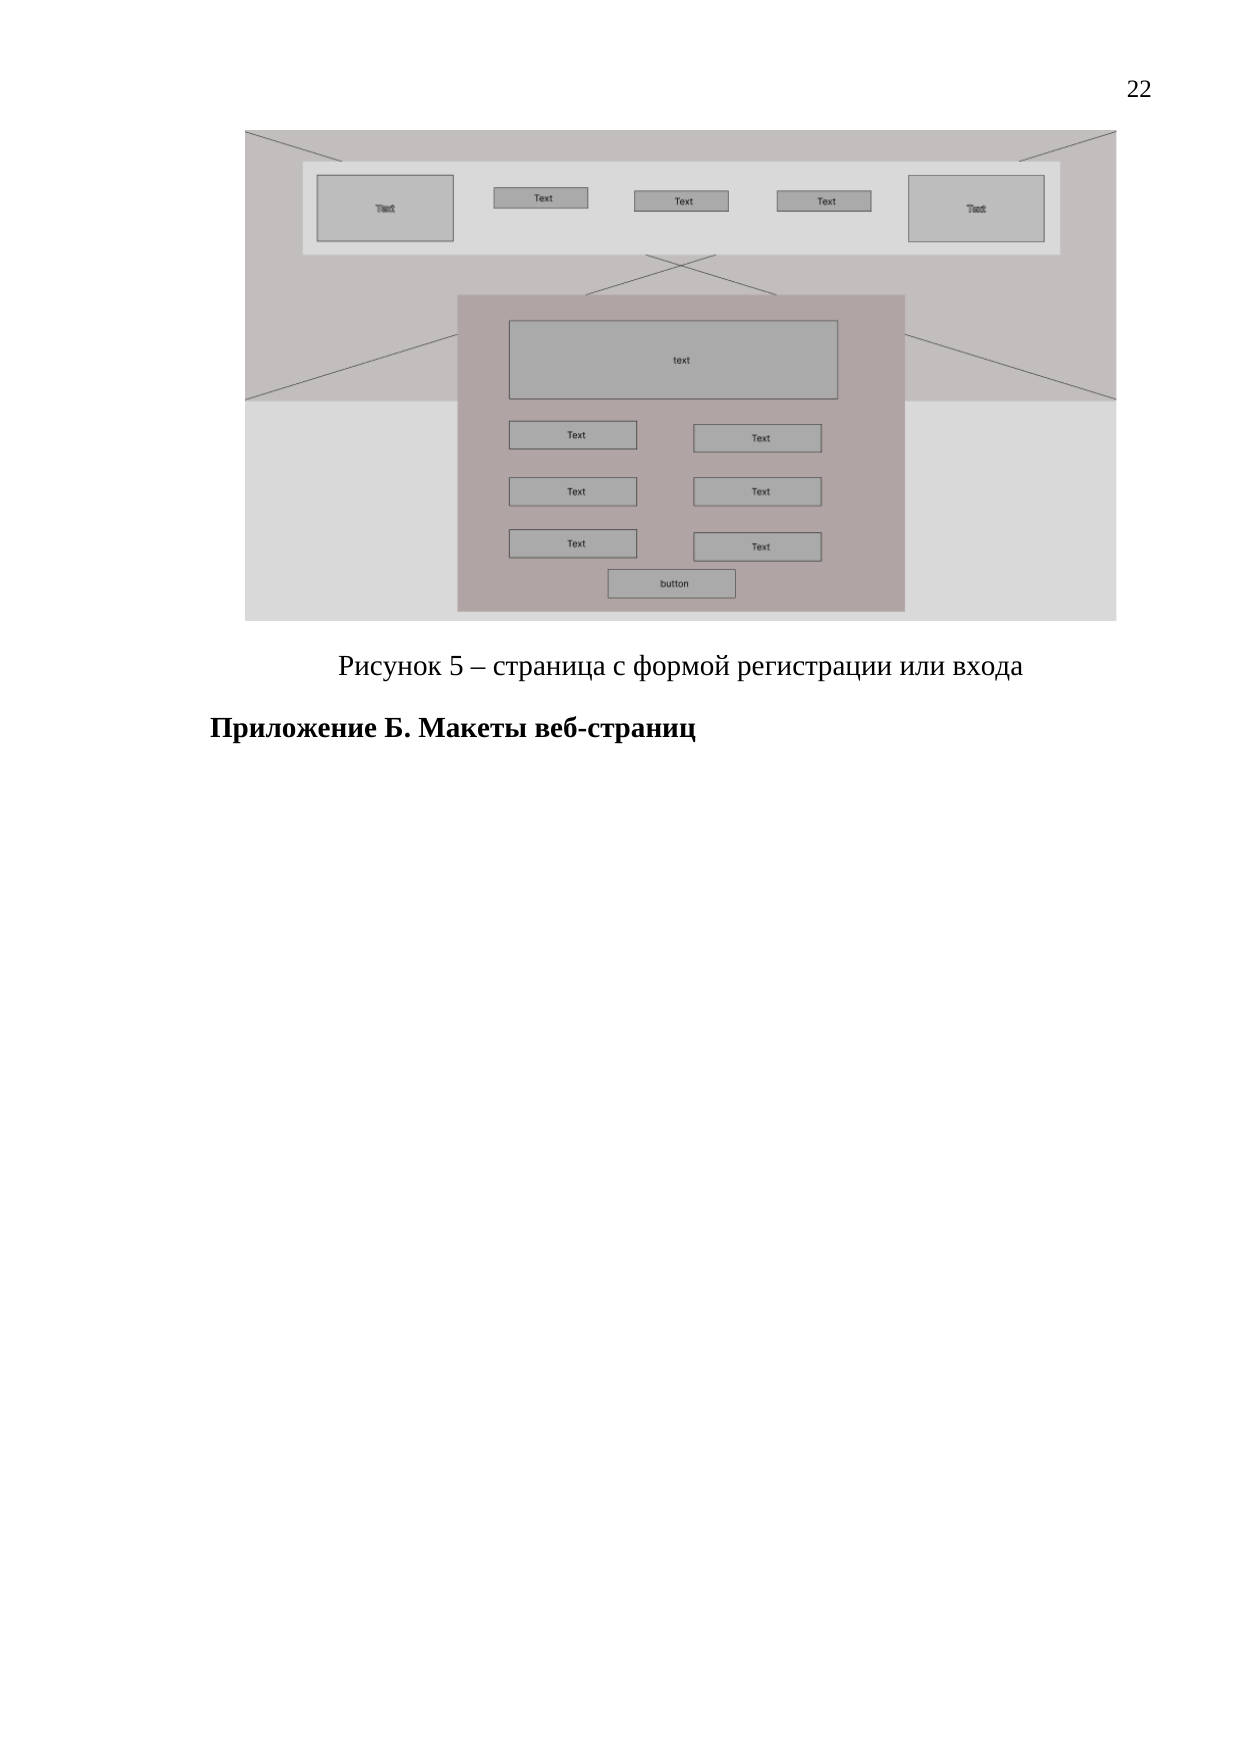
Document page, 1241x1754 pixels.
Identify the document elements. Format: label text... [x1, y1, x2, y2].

subtitle Приложение Б. Макеты веб-страниц [136, 710, 1152, 743]
picture [245, 130, 1117, 621]
text Рисунок 5 – страница с формой регистрации или входа [136, 648, 1152, 682]
